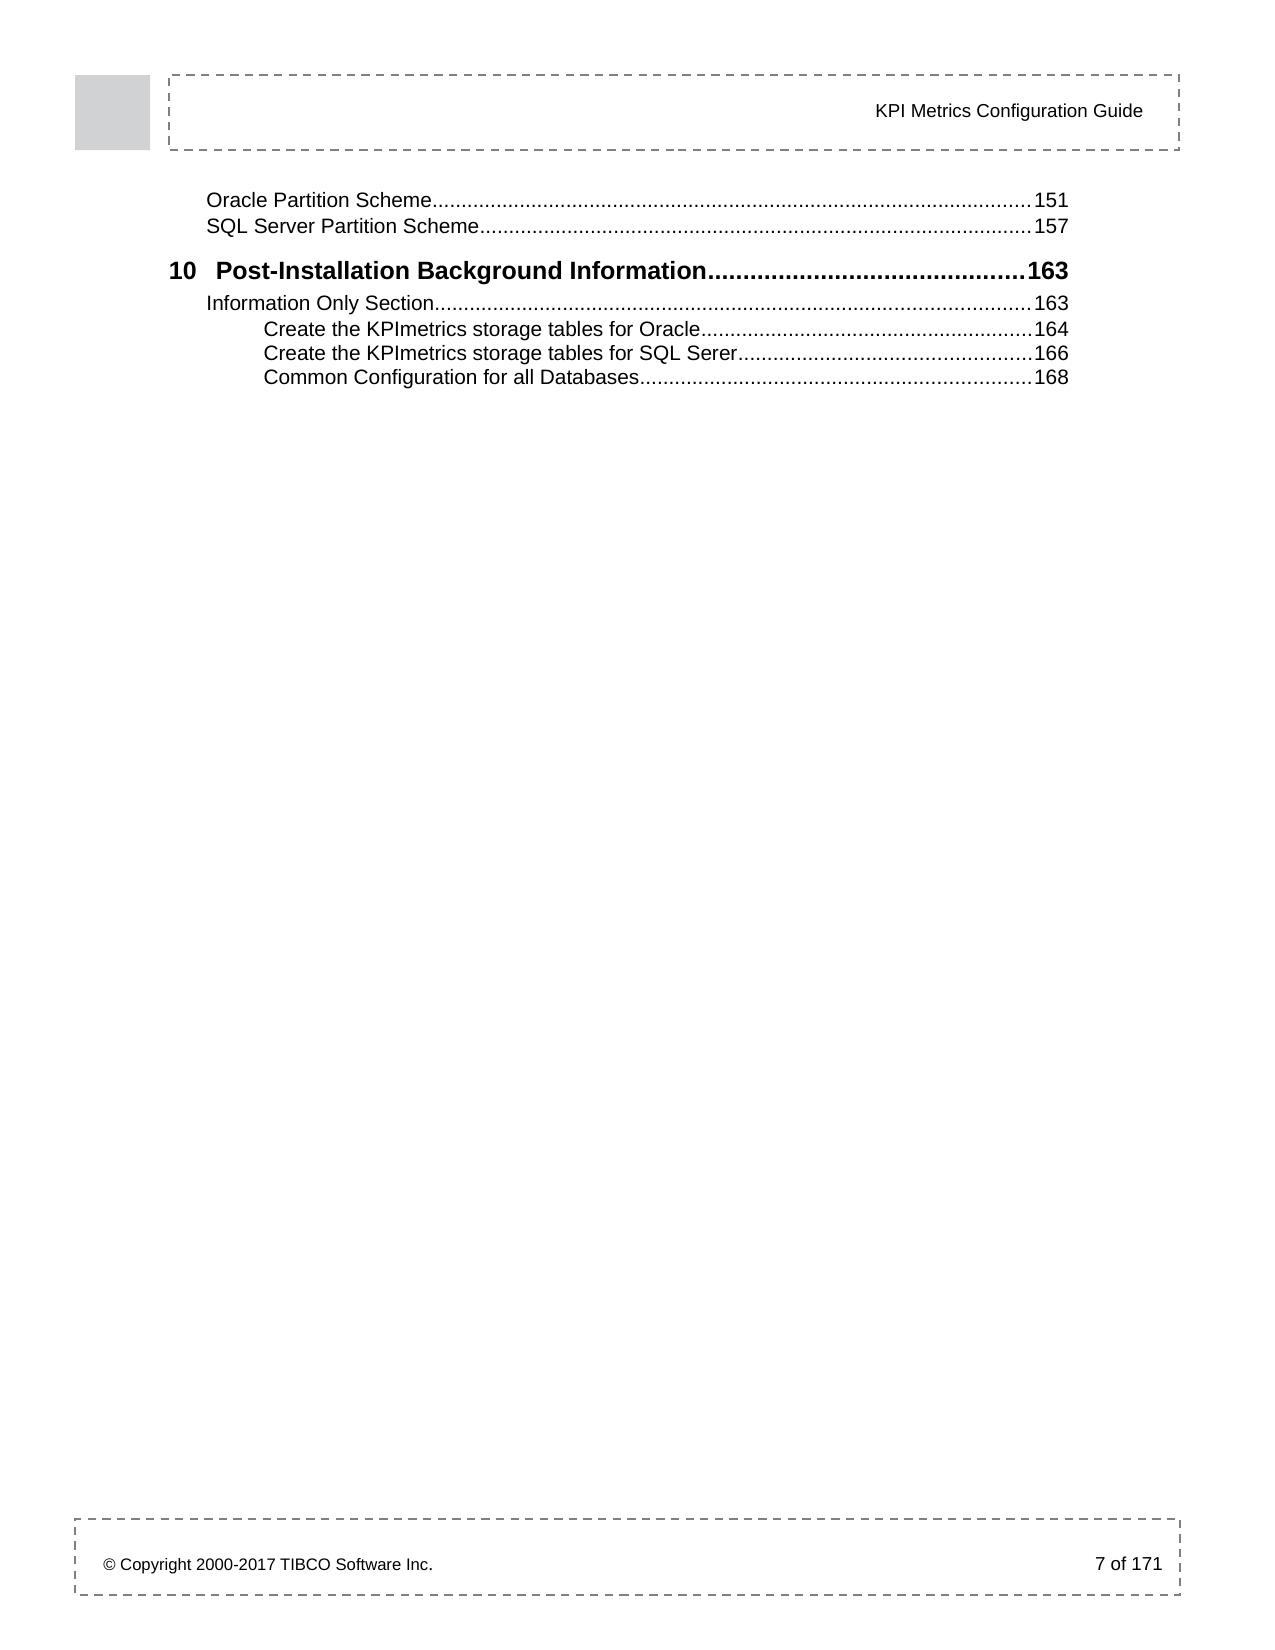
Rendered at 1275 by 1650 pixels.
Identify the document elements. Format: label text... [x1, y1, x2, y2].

text Common Configuration for all Databases 168 [263, 365, 1162, 389]
text Information Only Section 163 [206, 291, 1162, 315]
text SQL Server Partition Scheme 157 [206, 213, 1162, 237]
text Create the KPImetrics storage tables for Oracle 164 [263, 317, 1162, 341]
text Create the KPImetrics storage tables for SQL Serer 166 [263, 341, 1162, 365]
text Oracle Partition Scheme 151 [206, 187, 1162, 211]
text 10 Post-Installation Background Information 163 [169, 256, 1162, 285]
